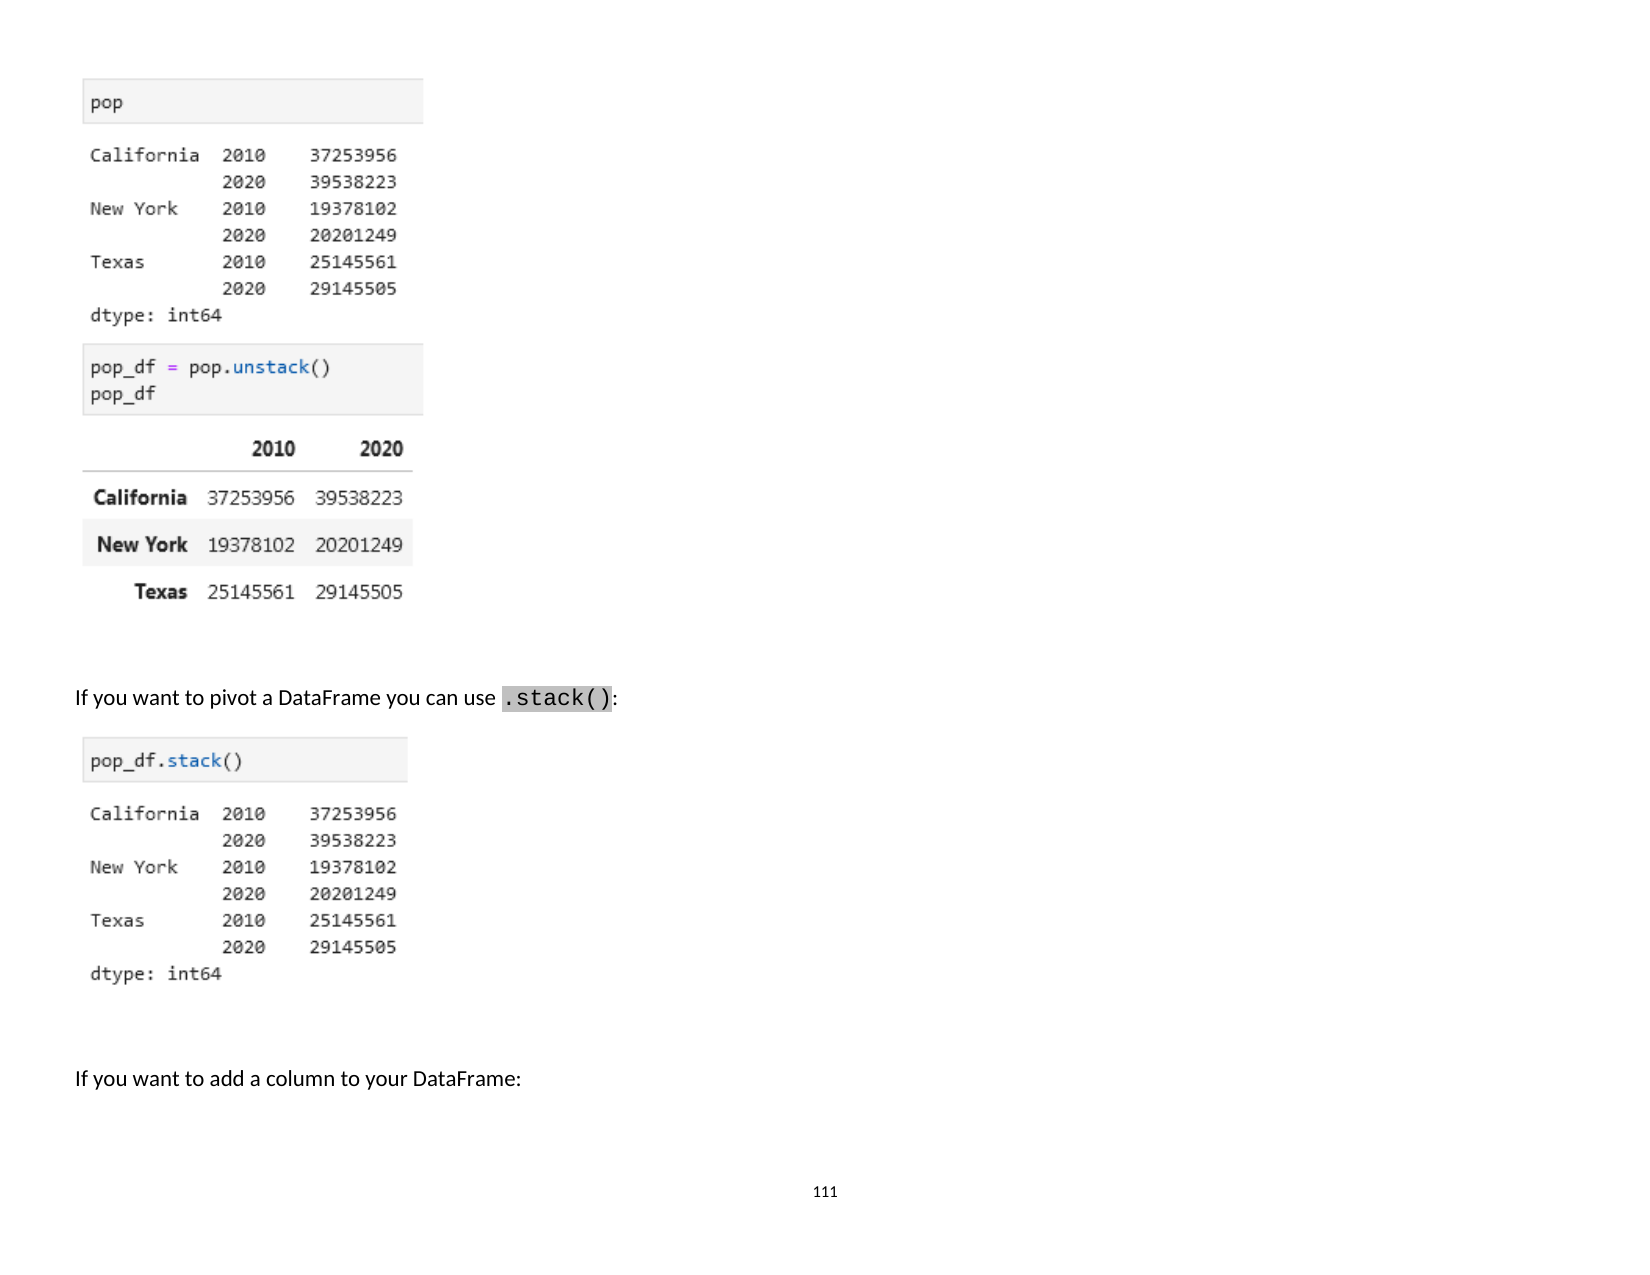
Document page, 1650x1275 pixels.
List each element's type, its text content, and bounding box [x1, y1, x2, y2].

text If you want to add a column to your DataFrame: [75, 1064, 1575, 1092]
text If you want to pivot a DataFrame you can use .stack(): [75, 683, 1575, 712]
picture [75, 75, 424, 618]
picture [75, 731, 408, 999]
